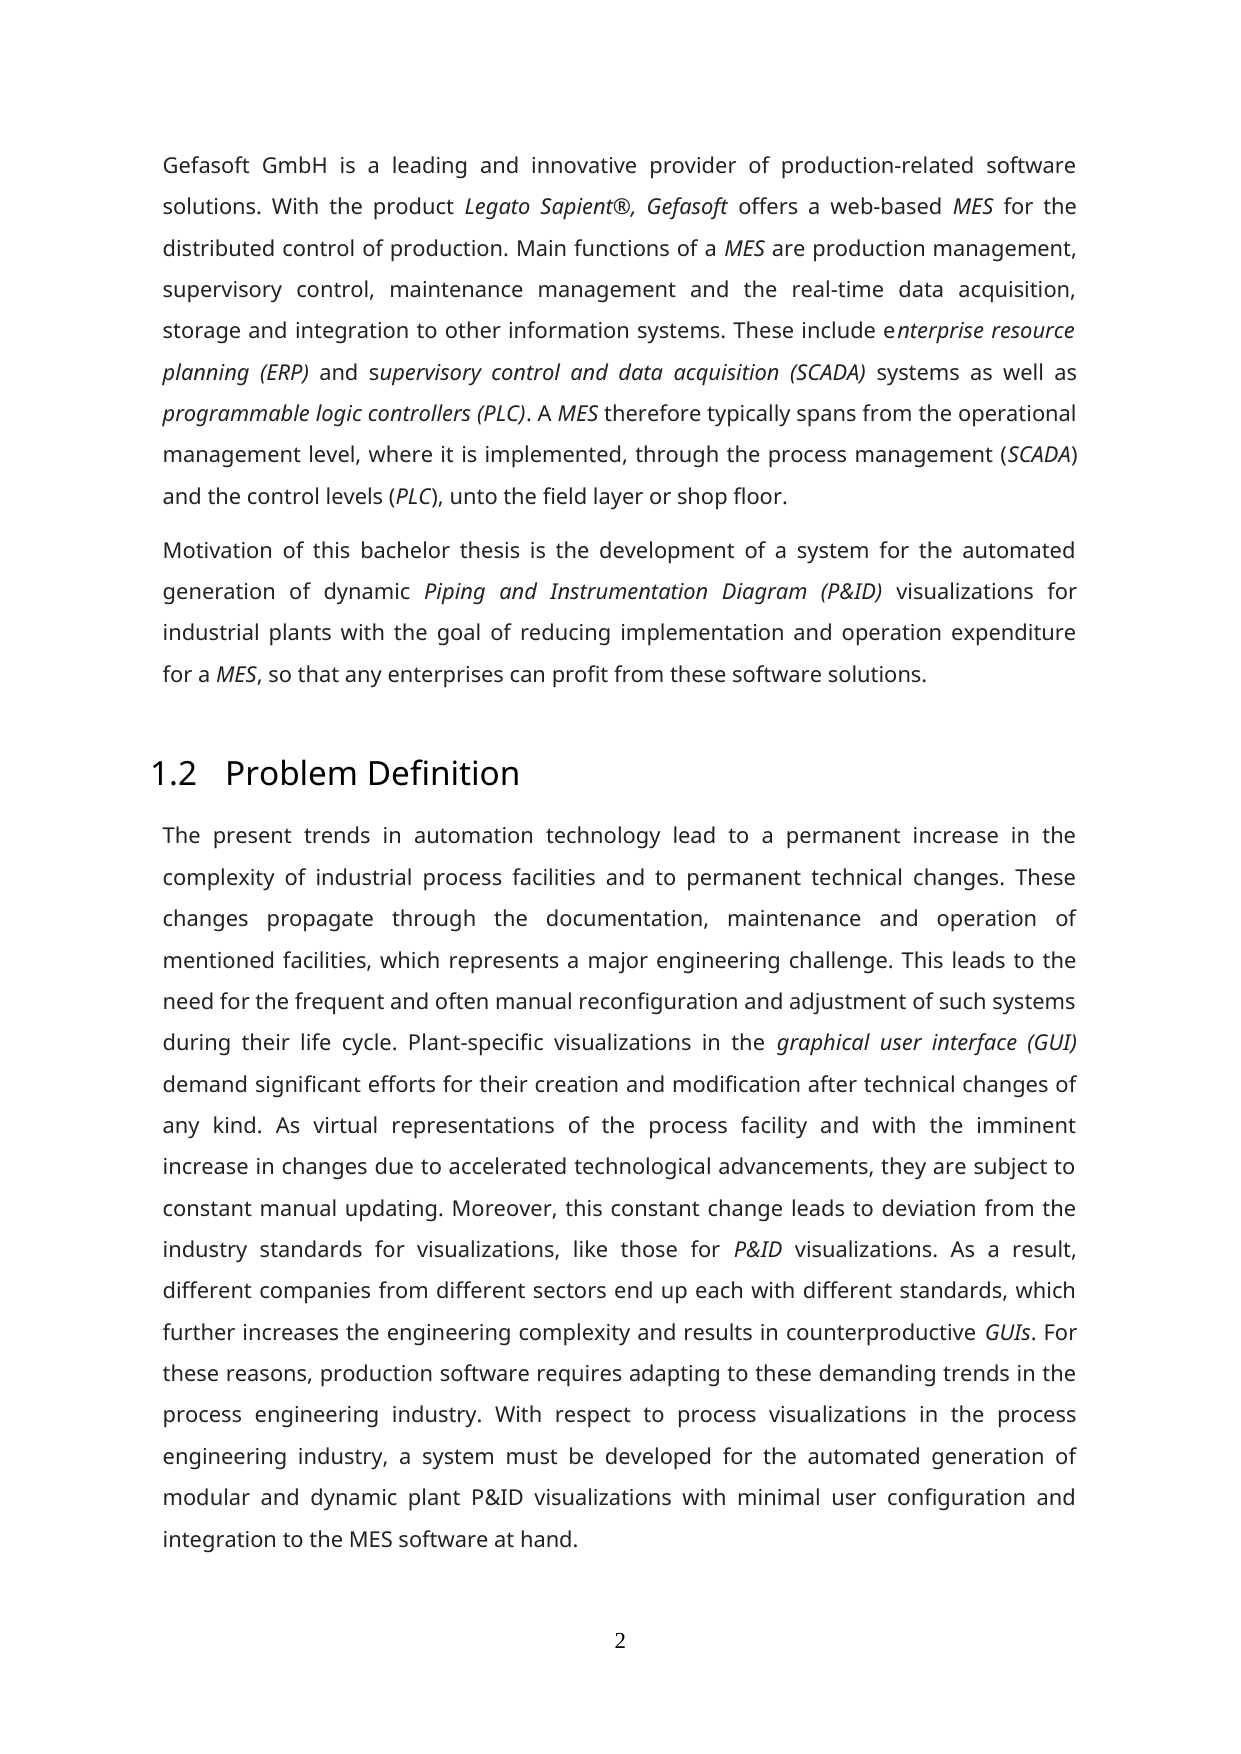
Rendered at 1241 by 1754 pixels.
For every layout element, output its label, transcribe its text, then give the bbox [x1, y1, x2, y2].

text Problem Definition [150, 750, 1090, 796]
text Motivation of this bachelor thesis is the development of a system for the automated generation of dynamic Piping and Instrumentation Diagram (P&ID) visualizations for industrial plants with the goal of reducing implementation and operation expenditure for a MES, so that any enterprises can profit from these software solutions. [162, 535, 1077, 688]
text The present trends in automation technology lead to a permanent increase in the complexity of industrial process facilities and to permanent technical changes. These changes propagate through the documentation, maintenance and operation of mentioned facilities, which represents a major engineering challenge. This leads to the need for the frequent and often manual reconfiguration and adjustment of such systems during their life cycle. Plant-specific visualizations in the graphical user interface (GUI) demand significant efforts for their creation and modification after technical changes of any kind. As virtual representations of the process facility and with the imminent increase in changes due to accelerated technological advancements, they are subject to constant manual updating. Moreover, this constant change leads to deviation from the industry standards for visualizations, like those for P&ID visualizations. As a result, different companies from different sectors end up each with different standards, which further increases the engineering complexity and results in counterproductive GUIs. For these reasons, production software requires adapting to these demanding trends in the process engineering industry. With respect to process visualizations in the process engineering industry, a system must be developed for the automated generation of modular and dynamic plant P&ID visualizations with minimal user configuration and integration to the MES software at hand. [162, 829, 1077, 1370]
text Gefasoft GmbH is a leading and innovative provider of production-related software solutions. With the product Legato Sapient®, Gefasoft offers a web-based MES for the distributed control of production. Main functions of a MES are production management, supervisory control, maintenance management and the real-time data acquisition, storage and integration to other information systems. These include enterprise resource planning (ERP) and supervisory control and data acquisition (SCADA) systems as well as programmable logic controllers (PLC). A MES therefore typically spans from the operational management level, where it is implemented, through the process management (SCADA) and the control levels (PLC), unto the field layer or shop floor. [162, 385, 1077, 511]
text Gefasoft GmbH is a leading and innovative provider of production-related software solutions. With the product Legato Sapient®, Gefasoft offers a web-based MES for the distributed control of production. Main functions of a MES are production management, supervisory control, maintenance management and the real-time data acquisition, storage and integration to other information systems. These include enterprise resource planning (ERP) and supervisory control and data acquisition (SCADA) systems as well as programmable logic controllers (PLC). A MES therefore typically spans from the operational management level, where it is implemented, through the process management (SCADA) and the control levels (PLC), unto the field layer or shop floor. [162, 150, 1077, 381]
text The present trends in automation technology lead to a permanent increase in the complexity of industrial process facilities and to permanent technical changes. These changes propagate through the documentation, maintenance and operation of mentioned facilities, which represents a major engineering challenge. This leads to the need for the frequent and often manual reconfiguration and adjustment of such systems during their life cycle. Plant-specific visualizations in the graphical user interface (GUI) demand significant efforts for their creation and modification after technical changes of any kind. As virtual representations of the process facility and with the imminent increase in changes due to accelerated technological advancements, they are subject to constant manual updating. Moreover, this constant change leads to deviation from the industry standards for visualizations, like those for P&ID visualizations. As a result, different companies from different sectors end up each with different standards, which further increases the engineering complexity and results in counterproductive GUIs. For these reasons, production software requires adapting to these demanding trends in the process engineering industry. With respect to process visualizations in the process engineering industry, a system must be developed for the automated generation of modular and dynamic plant P&ID visualizations with minimal user configuration and integration to the MES software at hand. [162, 1371, 1077, 1553]
